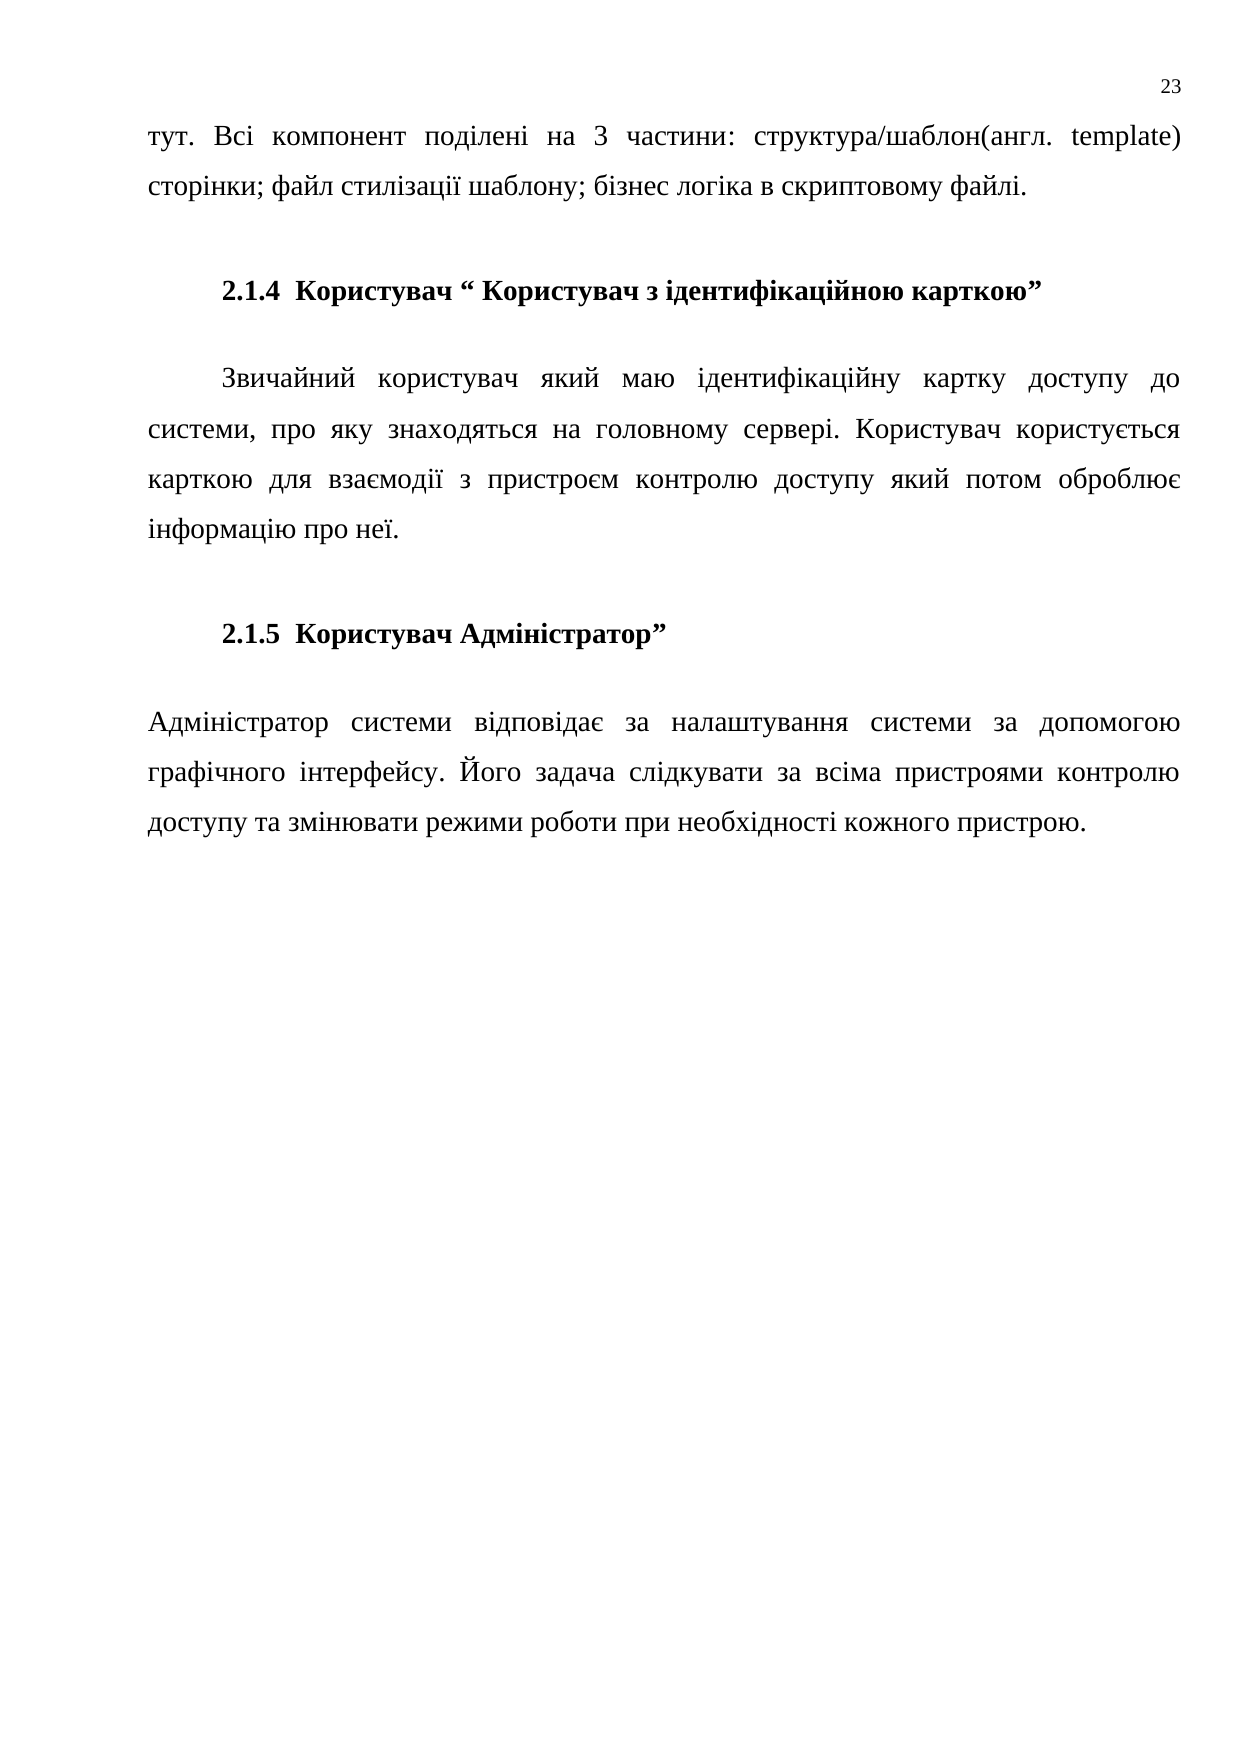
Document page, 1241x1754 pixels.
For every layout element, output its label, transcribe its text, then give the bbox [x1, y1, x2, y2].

list Користувач “ Користувач з ідентифікаційною карткою” [148, 273, 1181, 306]
text Звичайний користувач який маю ідентифікаційну картку доступу до системи, про яку знаходяться на головному сервері. Користувач користується карткою для взаємодії з пристроєм контролю доступу який потом оброблює інформацію про неї. [148, 361, 1181, 545]
list Користувач Адміністратор” [148, 616, 1181, 649]
text Адміністратор системи відповідає за налаштування системи за допомогою графічного інтерфейсу. Його задача слідкувати за всіма пристроями контролю доступу та змінювати режими роботи при необхідності кожного пристрою. [148, 704, 1181, 838]
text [148, 118, 1181, 202]
